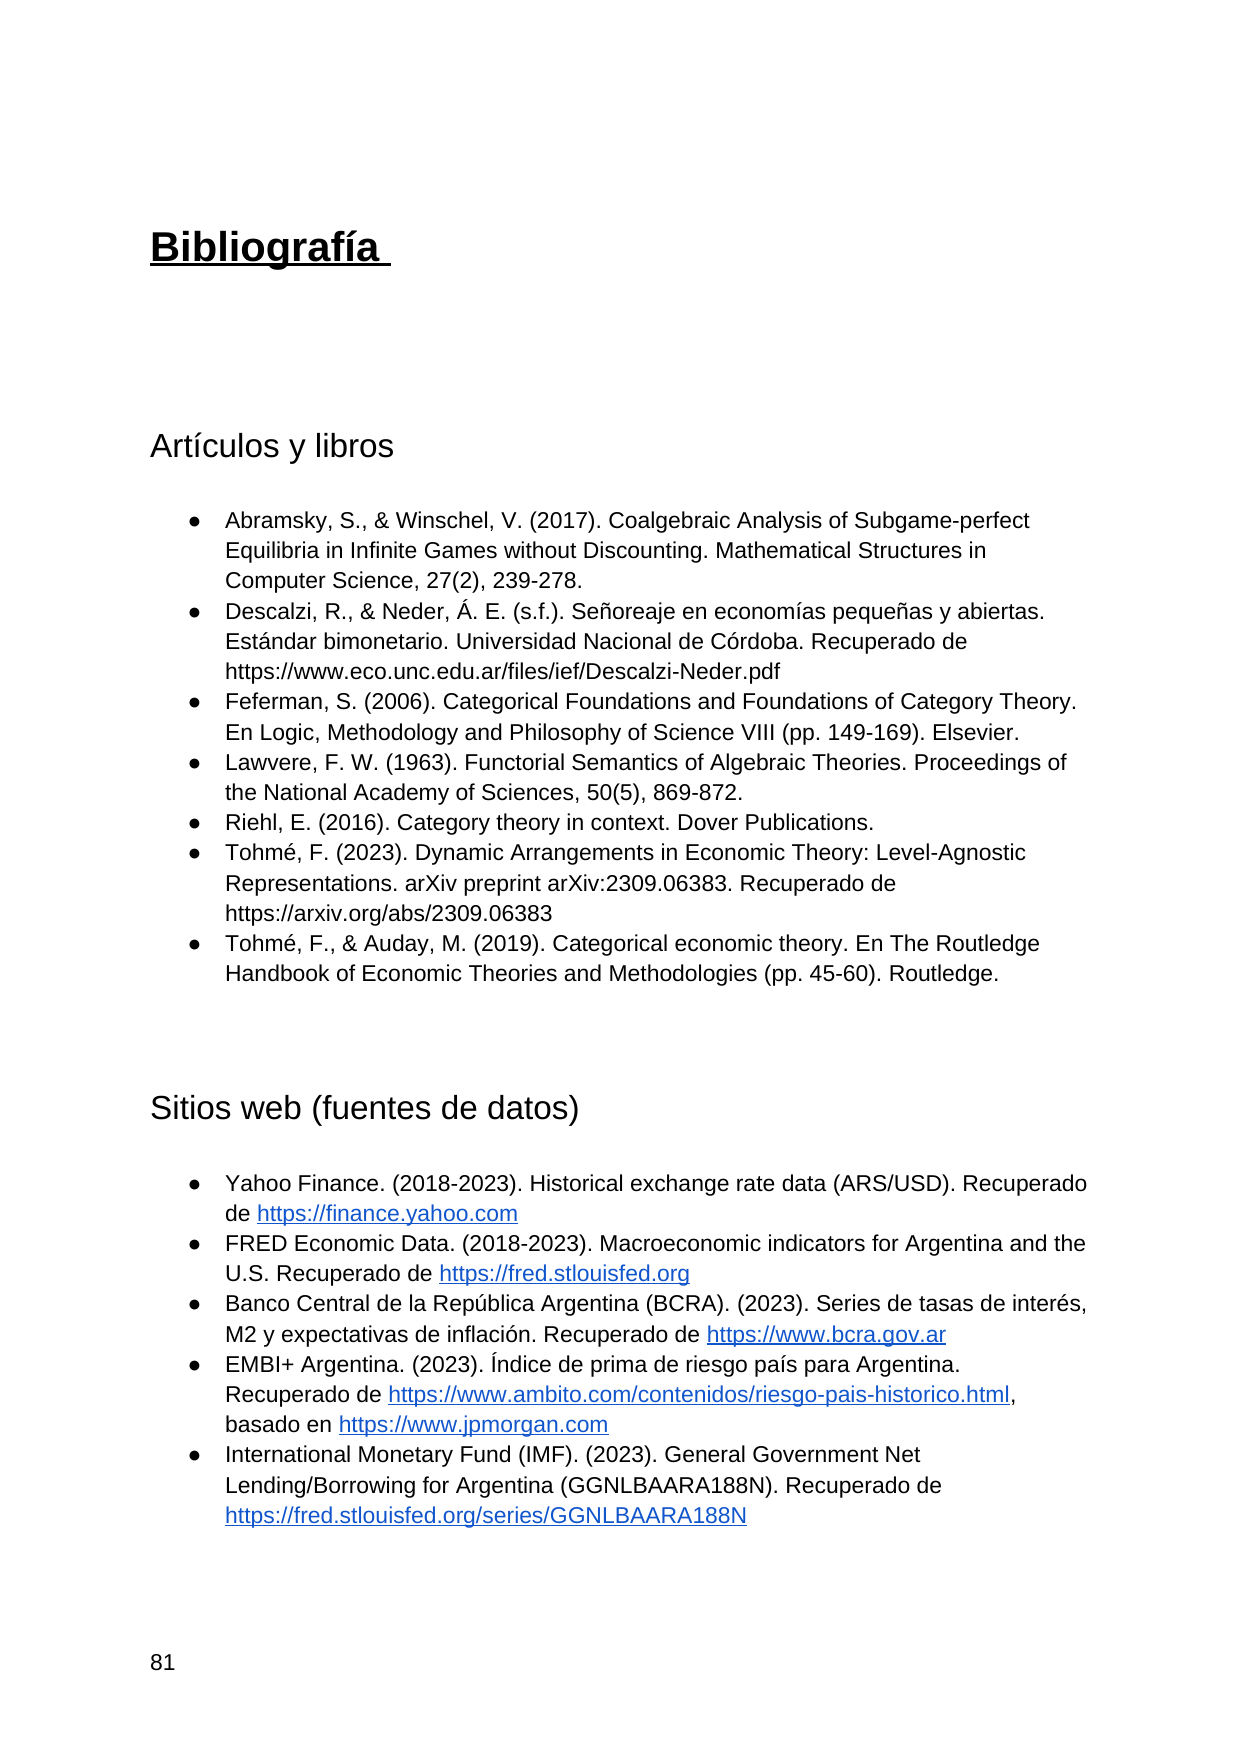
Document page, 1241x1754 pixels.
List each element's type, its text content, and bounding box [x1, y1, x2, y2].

list Riehl, E. (2016). Category theory in context. Dover Publications. [187, 809, 1090, 836]
list Feferman, S. (2006). Categorical Foundations and Foundations of Category Theory. En Logic, Methodology and Philosophy of Science VIII (pp. 149-169). Elsevier. [187, 688, 1090, 745]
subtitle Bibliografía [150, 222, 1090, 270]
subtitle Artículos y libros [150, 426, 1090, 464]
list Yahoo Finance. (2018-2023). Historical exchange rate data (ARS/USD). Recuperado de https://finance.yahoo.com [187, 1169, 1090, 1226]
list Descalzi, R., & Neder, Á. E. (s.f.). Señoreaje en economías pequeñas y abiertas. Estándar bimonetario. Universidad Nacional de Córdoba. Recuperado de https://www.eco.unc.edu.ar/files/ief/Descalzi-Neder.pdf [187, 598, 1090, 684]
subtitle Sitios web (fuentes de datos) [150, 1088, 1090, 1127]
list Lawvere, F. W. (1963). Functorial Semantics of Algebraic Theories. Proceedings of the National Academy of Sciences, 50(5), 869-872. [187, 749, 1090, 805]
list Tohmé, F. (2023). Dynamic Arrangements in Economic Theory: Level-Agnostic Representations. arXiv preprint arXiv:2309.06383. Recuperado de https://arxiv.org/abs/2309.06383 [187, 839, 1090, 926]
list Tohmé, F., & Auday, M. (2019). Categorical economic theory. En The Routledge Handbook of Economic Theories and Methodologies (pp. 45-60). Routledge. [187, 930, 1090, 987]
list EMBI+ Argentina. (2023). Índice de prima de riesgo país para Argentina. Recuperado de https://www.ambito.com/contenidos/riesgo-pais-historico.html, basado en https://www.jpmorgan.com [187, 1351, 1090, 1437]
list Banco Central de la República Argentina (BCRA). (2023). Series de tasas de interés, M2 y expectativas de inflación. Recuperado de https://www.bcra.gov.ar [187, 1290, 1090, 1347]
list International Monetary Fund (IMF). (2023). General Government Net Lending/Borrowing for Argentina (GGNLBAARA188N). Recuperado de https://fred.stlouisfed.org/series/GGNLBAARA188N [187, 1441, 1090, 1528]
list FRED Economic Data. (2018-2023). Macroeconomic indicators for Argentina and the U.S. Recuperado de https://fred.stlouisfed.org [187, 1230, 1090, 1286]
list Abramsky, S., & Winschel, V. (2017). Coalgebraic Analysis of Subgame-perfect Equilibria in Infinite Games without Discounting. Mathematical Structures in Computer Science, 27(2), 239-278. [187, 507, 1090, 594]
